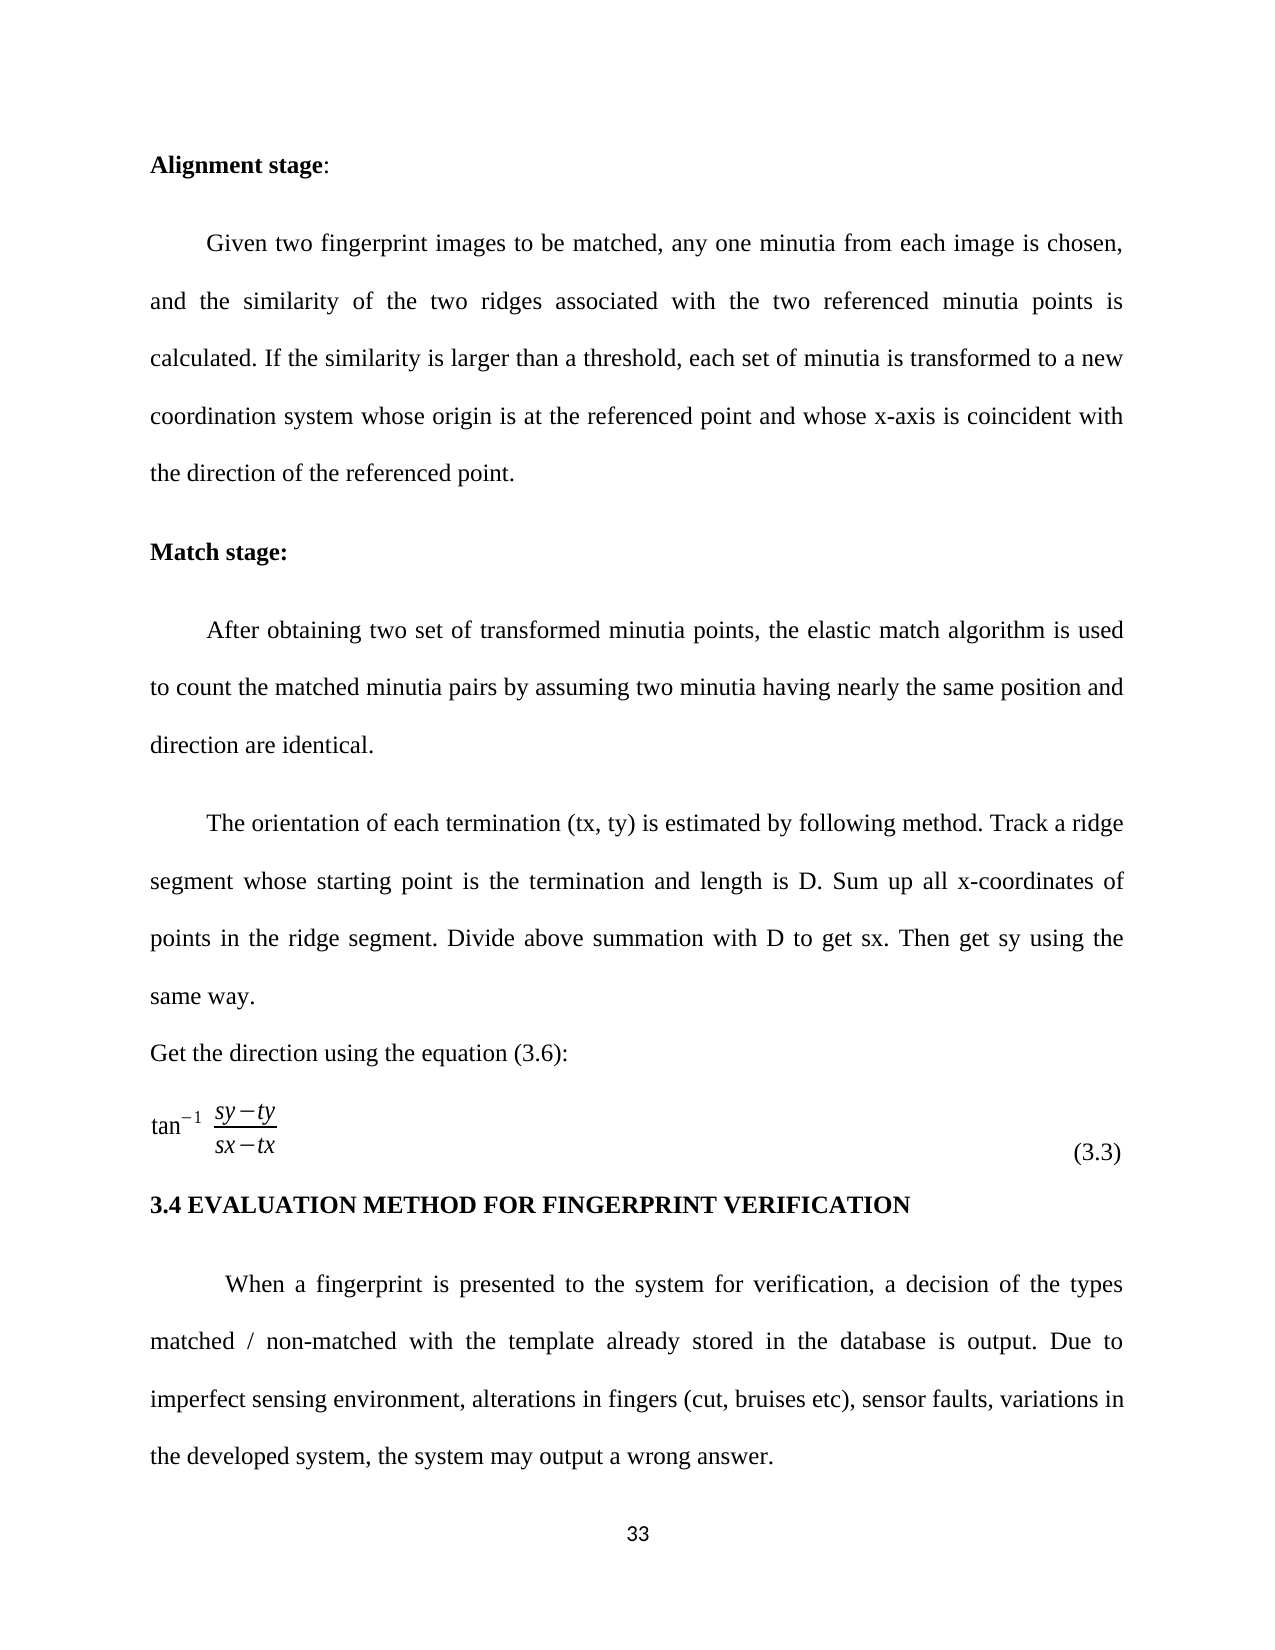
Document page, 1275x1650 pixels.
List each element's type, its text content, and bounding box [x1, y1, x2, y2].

text (3.3) [150, 1096, 1125, 1165]
text After obtaining two set of transformed minutia points, the elastic match algorithm is used to count the matched minutia pairs by assuming two minutia having nearly the same position and direction are identical. [150, 615, 1125, 759]
text Given two fingerprint images to be matched, any one minutia from each image is chosen, and the similarity of the two ridges associated with the two referenced minutia points is calculated. If the similarity is larger than a threshold, each set of minutia is transformed to a new coordination system whose origin is at the referenced point and whose x-axis is coincident with the direction of the referenced point. [150, 228, 1125, 487]
text Match stage: [150, 537, 1125, 565]
text Alignment stage: [150, 150, 1125, 179]
text Get the direction using the equation (3.6): [150, 1038, 1125, 1067]
text The orientation of each termination (tx, ty) is estimated by following method. Track a ridge segment whose starting point is the termination and length is D. Sum up all x-coordinates of points in the ridge segment. Divide above summation with D to get sx. Then get sy using the same way. [150, 808, 1125, 1009]
text 3.4 EVALUATION METHOD FOR FINGERPRINT VERIFICATION [150, 1190, 1125, 1219]
text When a fingerprint is presented to the system for verification, a decision of the types matched / non-matched with the template already stored in the database is output. Due to imperfect sensing environment, alterations in fingers (cut, bruises etc), sensor faults, variations in the developed system, the system may output a wrong answer. [150, 1269, 1125, 1470]
